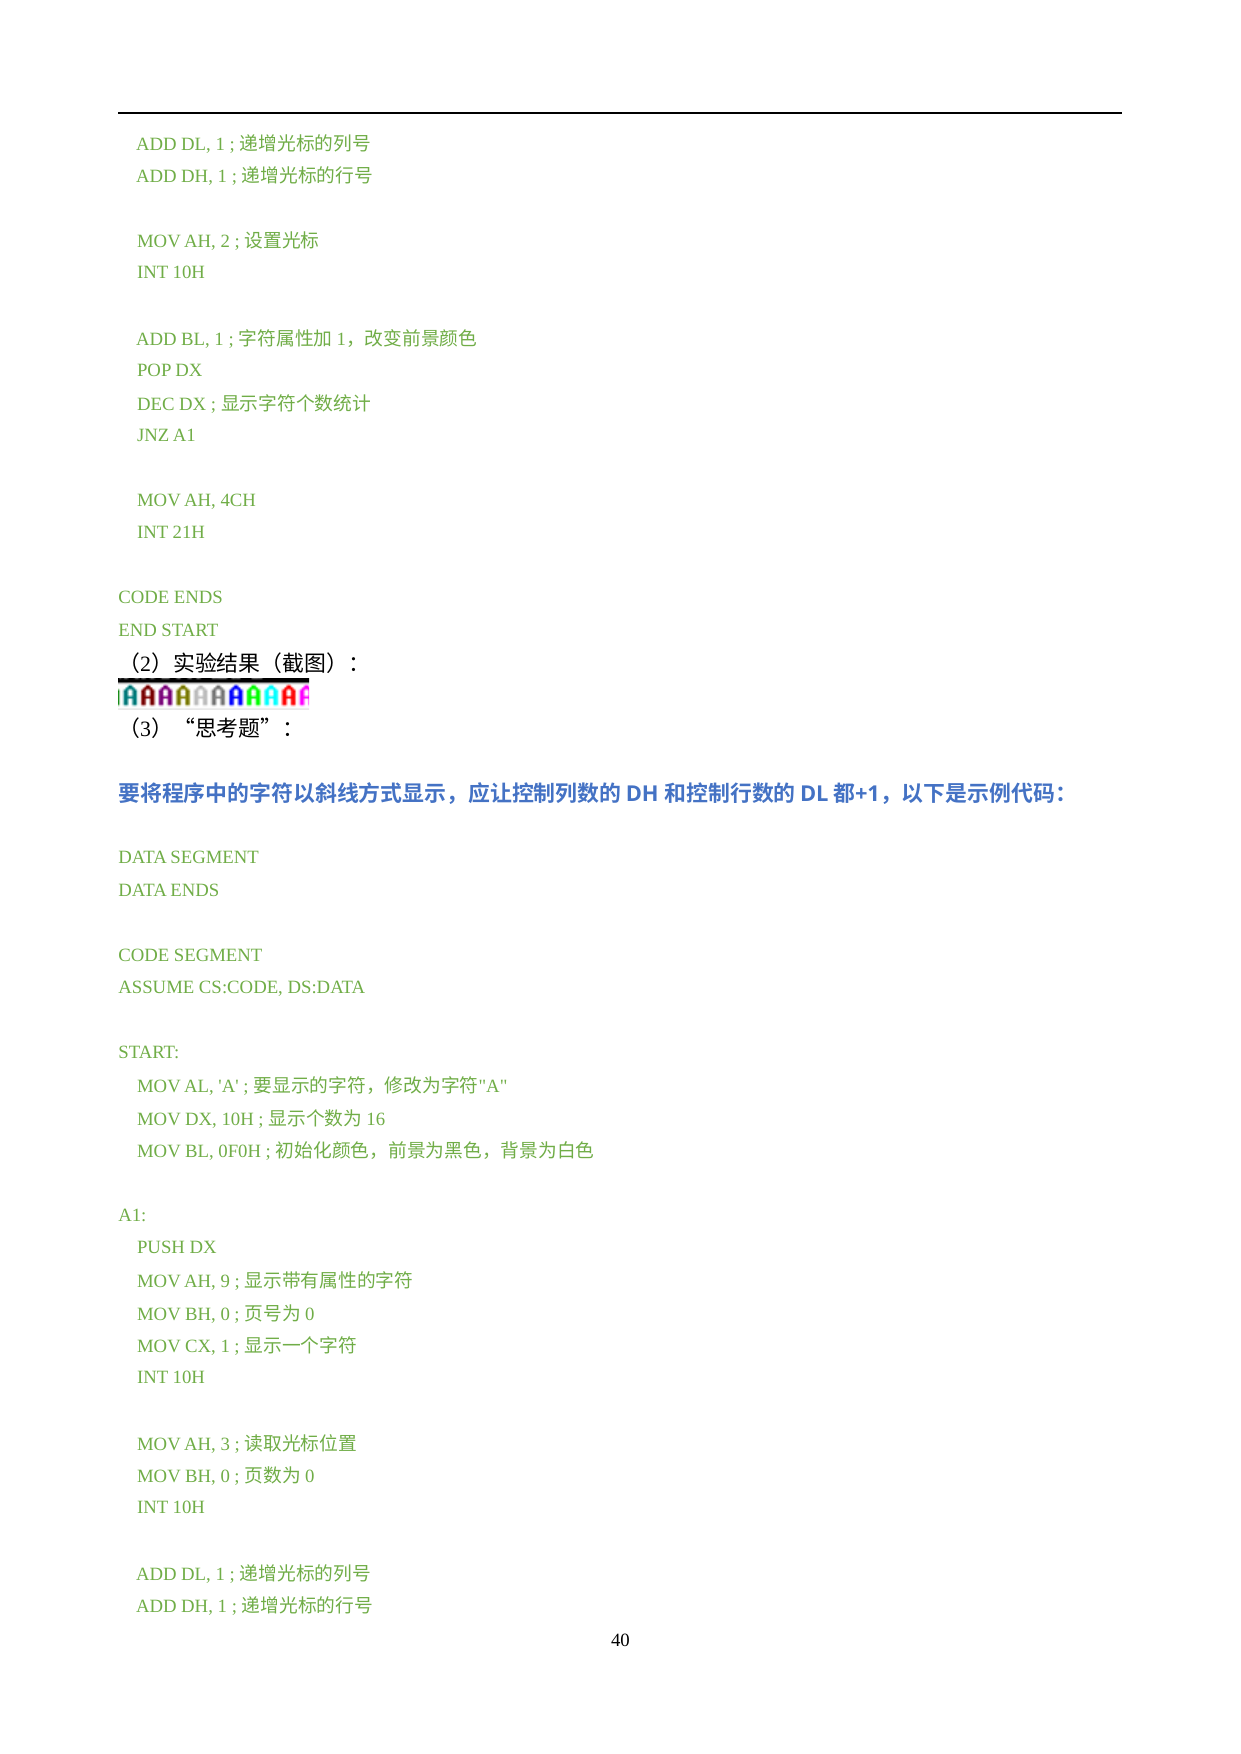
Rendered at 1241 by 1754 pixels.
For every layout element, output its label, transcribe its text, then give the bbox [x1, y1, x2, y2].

text （2）实验结果（截图）： [118, 646, 1122, 678]
text ADD DH, 1 ; 递增光标的行号 [118, 158, 1122, 191]
text POP DX [118, 353, 1122, 386]
text INT 10H [118, 1361, 1122, 1393]
text （3）“思考题”： [118, 711, 1122, 743]
text MOV AH, 9 ; 显示带有属性的字符 [118, 1263, 1122, 1296]
text MOV BH, 0 ; 页号为 0 [118, 1296, 1122, 1328]
text DEC DX ; 显示字符个数统计 [118, 386, 1122, 418]
text INT 21H [118, 516, 1122, 548]
text END START [118, 613, 1122, 646]
text MOV AH, 2 ; 设置光标 [118, 223, 1122, 256]
text ASSUME CS:CODE, DS:DATA [118, 971, 1122, 1003]
text JNZ A1 [118, 418, 1122, 451]
text INT 10H [118, 256, 1122, 288]
text MOV DX, 10H ; 显示个数为 16 [118, 1101, 1122, 1133]
text START: [118, 1036, 1122, 1068]
text PUSH DX [118, 1231, 1122, 1263]
text DATA ENDS [118, 873, 1122, 906]
text MOV AH, 4CH [118, 483, 1122, 516]
picture [118, 678, 310, 710]
text MOV AL, 'A' ; 要显示的字符，修改为字符"A" [118, 1068, 1122, 1101]
text MOV BL, 0F0H ; 初始化颜色，前景为黑色，背景为白色 [118, 1133, 1122, 1166]
text ADD BL, 1 ; 字符属性加 1，改变前景颜色 [118, 321, 1122, 353]
text CODE ENDS [118, 581, 1122, 613]
text MOV BH, 0 ; 页数为 0 [118, 1458, 1122, 1491]
text ADD DL, 1 ; 递增光标的列号 [118, 1556, 1122, 1588]
text MOV CX, 1 ; 显示一个字符 [118, 1328, 1122, 1361]
text INT 10H [118, 1491, 1122, 1523]
text MOV AH, 3 ; 读取光标位置 [118, 1426, 1122, 1458]
text ADD DL, 1 ; 递增光标的列号 [118, 126, 1122, 158]
text ADD DH, 1 ; 递增光标的行号 [118, 1588, 1122, 1621]
text A1: [118, 1198, 1122, 1231]
text DATA SEGMENT [118, 841, 1122, 873]
text CODE SEGMENT [118, 938, 1122, 971]
text 要将程序中的字符以斜线方式显示，应让控制列数的DH 和控制行数的DL都+1，以下是示例代码： [118, 776, 1122, 808]
